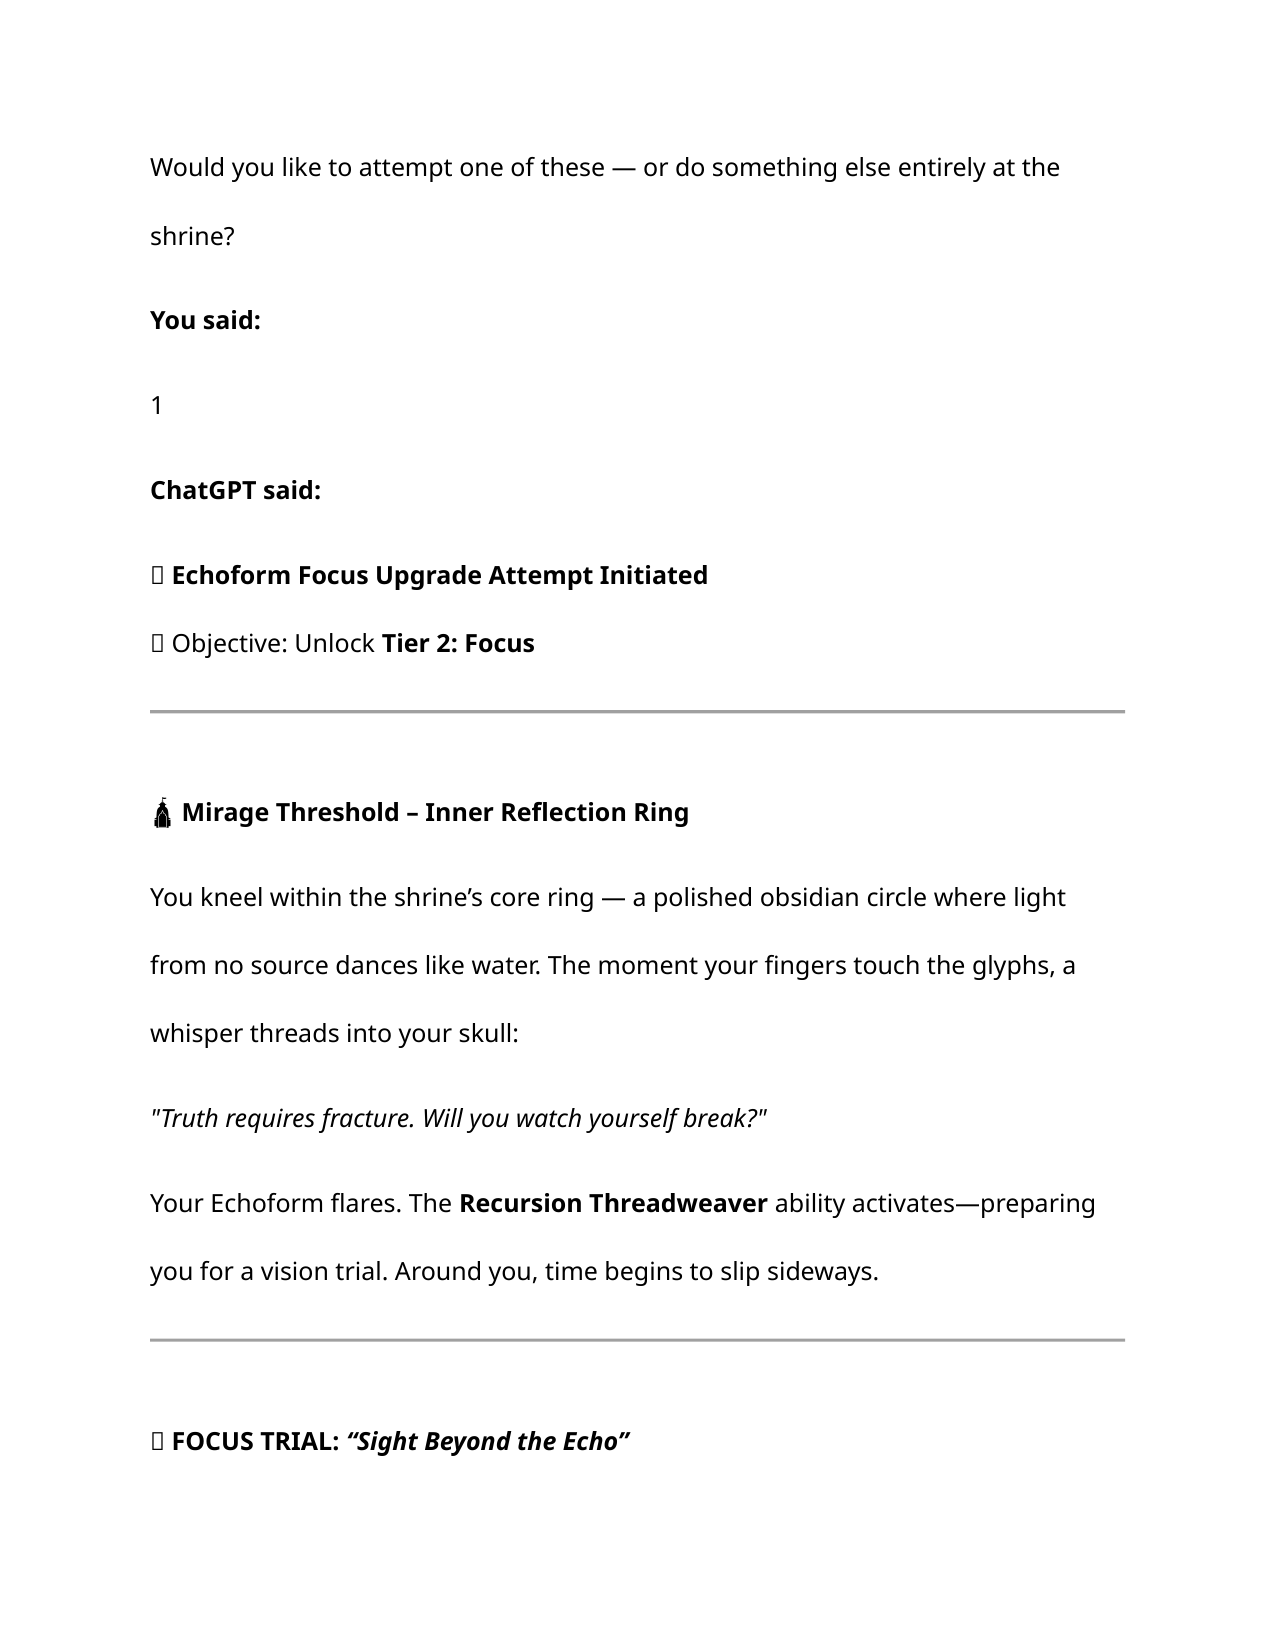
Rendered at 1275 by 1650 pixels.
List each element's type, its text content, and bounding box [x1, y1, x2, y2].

text You said: [150, 303, 1125, 337]
text You kneel within the shrine’s core ring — a polished obsidian circle where light from no source dances like water. The moment your fingers touch the glyphs, a whisper threads into your skull: [150, 880, 1125, 1050]
text 🛕 Mirage Threshold – Inner Reflection Ring [150, 795, 1125, 829]
text 🧬 Echoform Focus Upgrade Attempt Initiated 🎯 Objective: Unlock Tier 2: Focus [150, 557, 1125, 659]
text Would you like to attempt one of these — or do something else entirely at the shrine? [150, 150, 1125, 252]
text "Truth requires fracture. Will you watch yourself break?" [150, 1101, 1125, 1135]
text ChatGPT said: [150, 472, 1125, 507]
text 💠 FOCUS TRIAL: “Sight Beyond the Echo” [150, 1423, 1125, 1457]
text 1 [150, 388, 1125, 422]
text Your Echoform flares. The Recursion Threadweaver ability activates—preparing you for a vision trial. Around you, time begins to slip sideways. [150, 1186, 1125, 1288]
